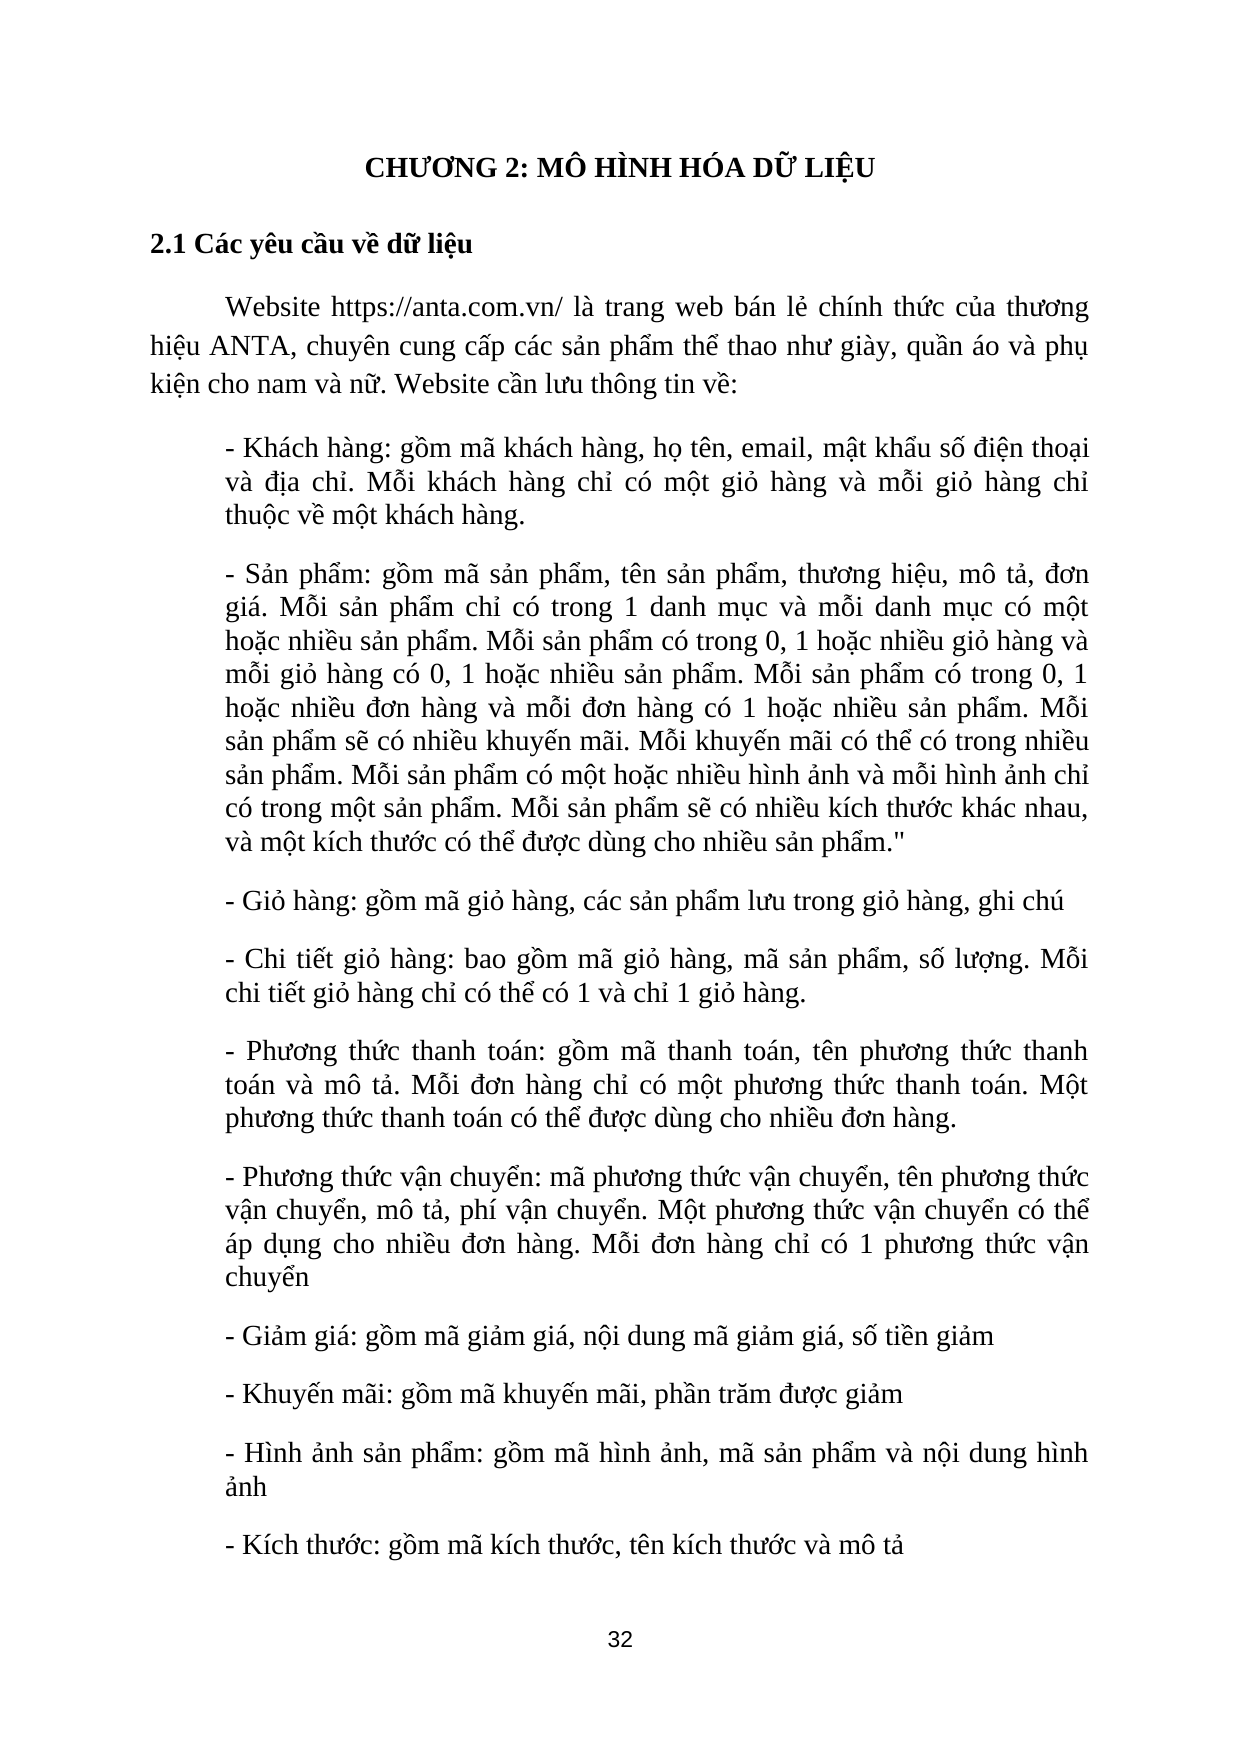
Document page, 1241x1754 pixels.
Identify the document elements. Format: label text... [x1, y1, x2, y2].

text - Hình ảnh sản phẩm: gồm mã hình ảnh, mã sản phẩm và nội dung hình ảnh [225, 1435, 1090, 1502]
subtitle 2.1 Các yêu cầu về dữ liệu [150, 226, 1090, 259]
text - Khuyến mãi: gồm mã khuyến mãi, phần trăm được giảm [225, 1377, 1090, 1410]
text - Chi tiết giỏ hàng: bao gồm mã giỏ hàng, mã sản phẩm, số lượng. Mỗi chi tiết giỏ hàng chỉ có thể có 1 và chỉ 1 giỏ hàng. [225, 941, 1090, 1008]
text - Kích thước: gồm mã kích thước, tên kích thước và mô tả [225, 1527, 1090, 1561]
text Website https://anta.com.vn/ là trang web bán lẻ chính thức của thương hiệu ANTA, chuyên cung cấp các sản phẩm thể thao như giày, quần áo và phụ kiện cho nam và nữ. Website cần lưu thông tin về: [150, 289, 1090, 400]
text - Phương thức thanh toán: gồm mã thanh toán, tên phương thức thanh toán và mô tả. Mỗi đơn hàng chỉ có một phương thức thanh toán. Một phương thức thanh toán có thể được dùng cho nhiều đơn hàng. [225, 1033, 1090, 1134]
text - Giỏ hàng: gồm mã giỏ hàng, các sản phẩm lưu trong giỏ hàng, ghi chú [225, 883, 1090, 916]
subtitle CHƯƠNG 2: MÔ HÌNH HÓA DỮ LIỆU [150, 150, 1090, 183]
text - Phương thức vận chuyển: mã phương thức vận chuyển, tên phương thức vận chuyển, mô tả, phí vận chuyển. Một phương thức vận chuyển có thể áp dụng cho nhiều đơn hàng. Mỗi đơn hàng chỉ có 1 phương thức vận chuyển [225, 1159, 1090, 1293]
text - Khách hàng: gồm mã khách hàng, họ tên, email, mật khẩu số điện thoại và địa chỉ. Mỗi khách hàng chỉ có một giỏ hàng và mỗi giỏ hàng chỉ thuộc về một khách hàng. [225, 430, 1090, 531]
text - Giảm giá: gồm mã giảm giá, nội dung mã giảm giá, số tiền giảm [225, 1318, 1090, 1352]
text - Sản phẩm: gồm mã sản phẩm, tên sản phẩm, thương hiệu, mô tả, đơn giá. Mỗi sản phẩm chỉ có trong 1 danh mục và mỗi danh mục có một hoặc nhiều sản phẩm. Mỗi sản phẩm có trong 0, 1 hoặc nhiều giỏ hàng và mỗi giỏ hàng có 0, 1 hoặc nhiều sản phẩm. Mỗi sản phẩm có trong 0, 1 hoặc nhiều đơn hàng và mỗi đơn hàng có 1 hoặc nhiều sản phẩm. Mỗi sản phẩm sẽ có nhiều khuyến mãi. Mỗi khuyến mãi có thể có trong nhiều sản phẩm. Mỗi sản phẩm có một hoặc nhiều hình ảnh và mỗi hình ảnh chỉ có trong một sản phẩm. Mỗi sản phẩm sẽ có nhiều kích thước khác nhau, và một kích thước có thể được dùng cho nhiều sản phẩm." [225, 556, 1090, 858]
